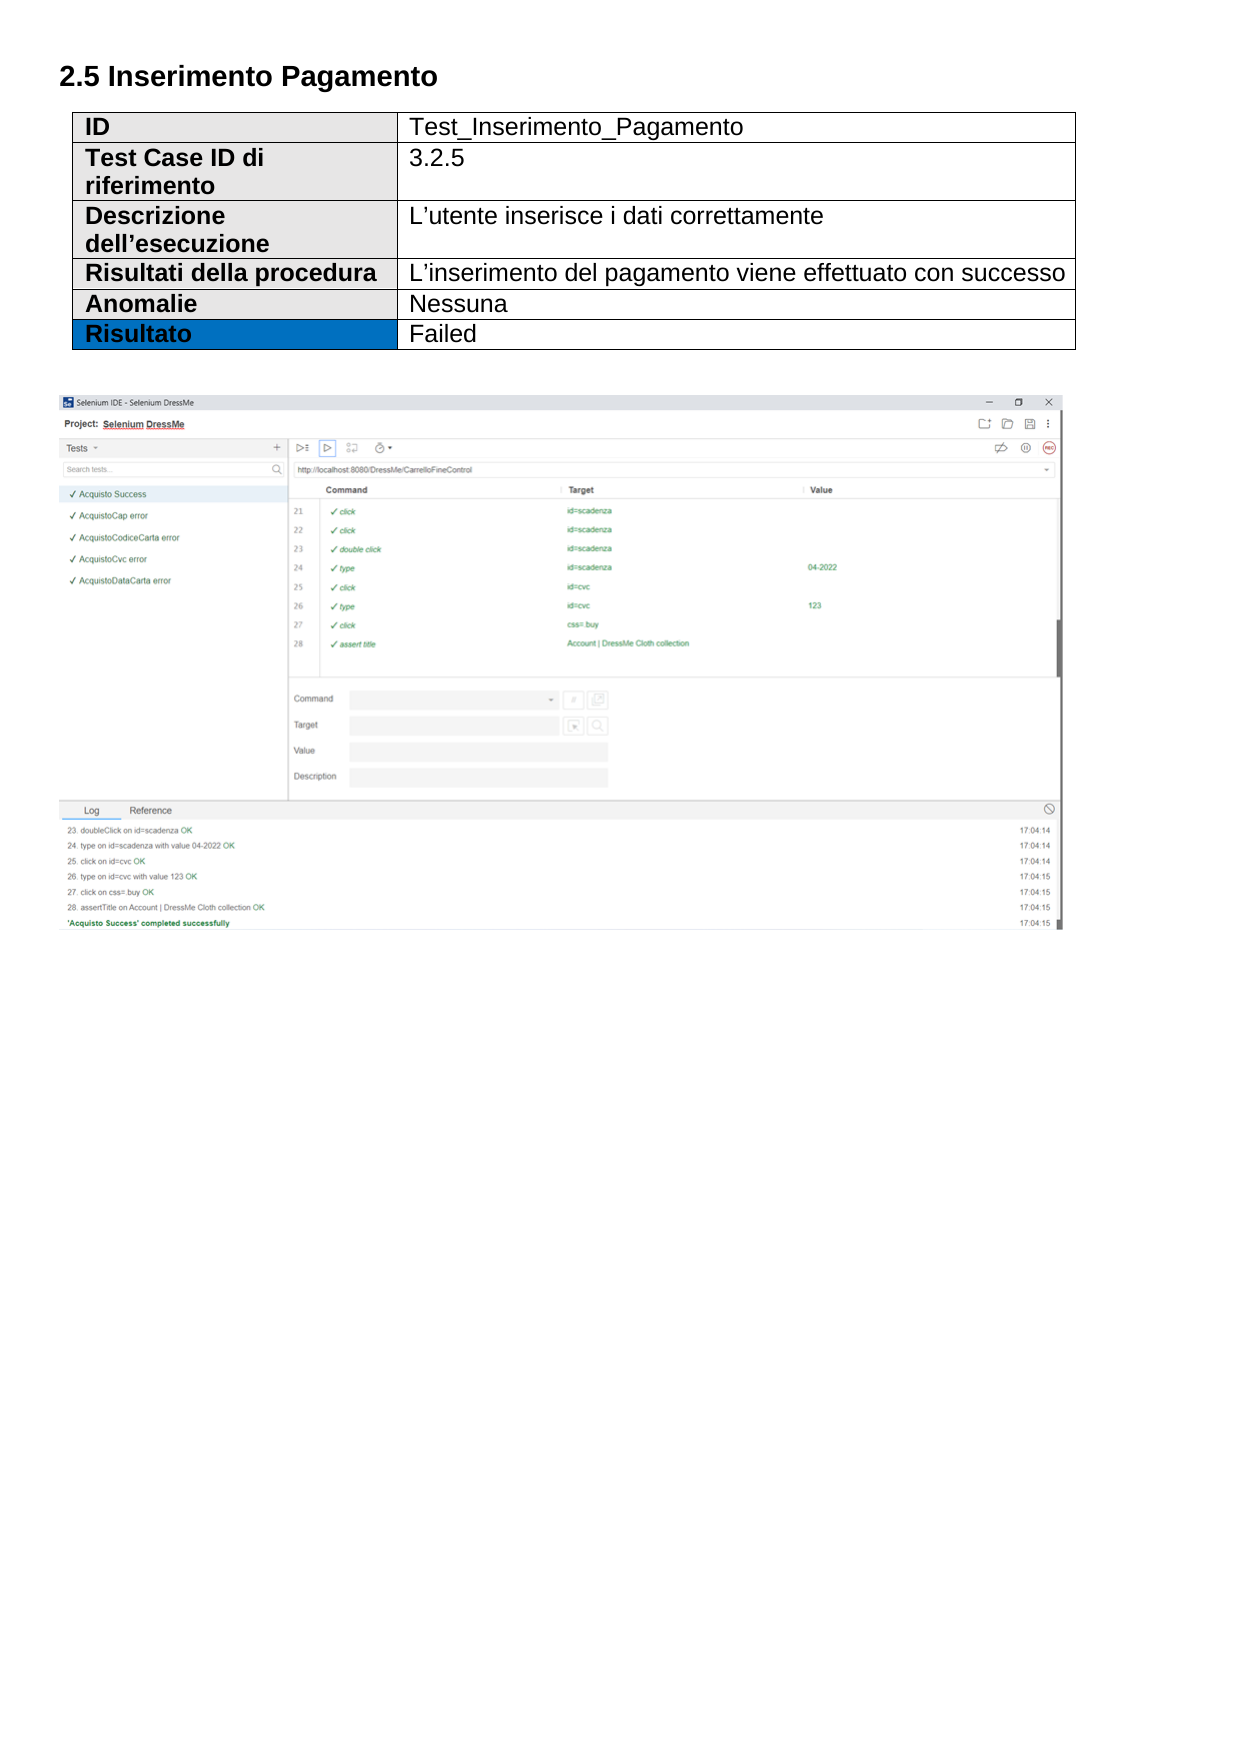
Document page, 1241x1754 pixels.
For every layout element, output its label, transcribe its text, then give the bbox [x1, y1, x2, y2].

table_cell Test Case ID di riferimento [73, 143, 397, 200]
table_cell Risultato [73, 320, 397, 349]
table_header ID [73, 113, 397, 142]
text 2.5 Inserimento Pagamento [59, 59, 1181, 93]
table_cell Failed [398, 320, 1075, 349]
table_header Test_Inserimento_Pagamento [398, 113, 1075, 142]
table_cell Anomalie [73, 290, 397, 319]
table_cell 3.2.5 [398, 143, 1075, 200]
table_cell Risultati della procedura [73, 259, 397, 288]
table_cell L’inserimento del pagamento viene effettuato con successo [398, 259, 1075, 288]
table_cell Descrizione dell’esecuzione [73, 201, 397, 258]
table_cell L’utente inserisce i dati correttamente [398, 201, 1075, 258]
table_cell Nessuna [398, 290, 1075, 319]
picture [59, 395, 1063, 930]
